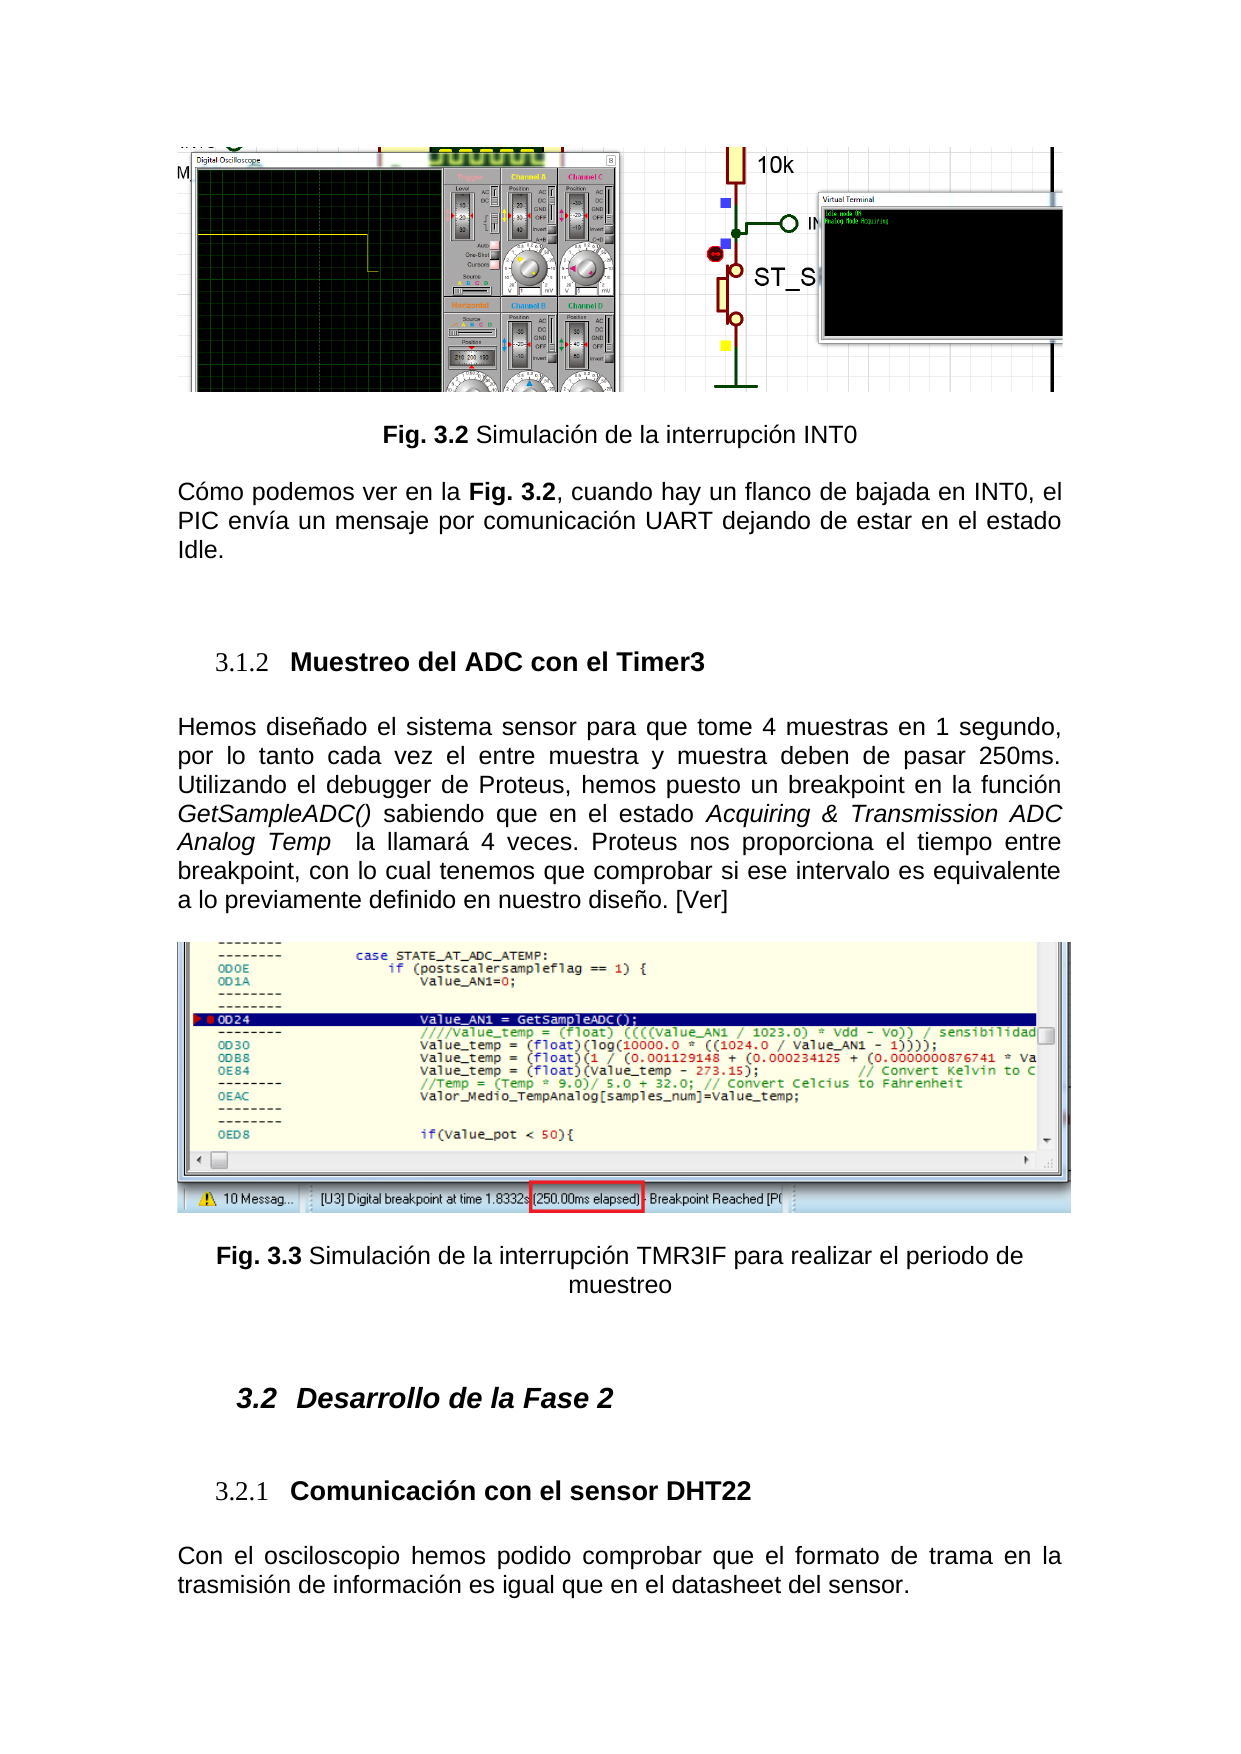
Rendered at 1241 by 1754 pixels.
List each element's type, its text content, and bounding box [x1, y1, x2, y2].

subtitle Muestreo del ADC con el Timer3 [215, 646, 1063, 677]
text Cómo podemos ver en la Fig. 3.2, cuando hay un flanco de bajada en INT0, el PIC envía un mensaje por comunicación UART dejando de estar en el estado Idle. [177, 477, 1063, 563]
subtitle Comunicación con el sensor DHT22 [215, 1475, 1063, 1506]
subtitle Desarrollo de la Fase 2 [236, 1381, 1063, 1415]
picture [177, 147, 1063, 392]
text Hemos diseñado el sistema sensor para que tome 4 muestras en 1 segundo, por lo tanto cada vez el entre muestra y muestra deben de pasar 250ms. Utilizando el debugger de Proteus, hemos puesto un breakpoint en la función GetSampleADC() sabiendo que en el estado Acquiring & Transmission ADC Analog Temp la llamará 4 veces. Proteus nos proporciona el tiempo entre breakpoint, con lo cual tenemos que comprobar si ese intervalo es equivalente a lo previamente definido en nuestro diseño. [Ver] [177, 712, 1063, 913]
text Fig. 3.2 Simulación de la interrupción INT0 [177, 420, 1063, 448]
text Con el osciloscopio hemos podido comprobar que el formato de trama en la trasmisión de información es igual que en el datasheet del sensor. [177, 1541, 1063, 1599]
text Fig. 3.3 Simulación de la interrupción TMR3IF para realizar el periodo de muestreo [177, 1241, 1063, 1299]
picture [177, 942, 1071, 1213]
